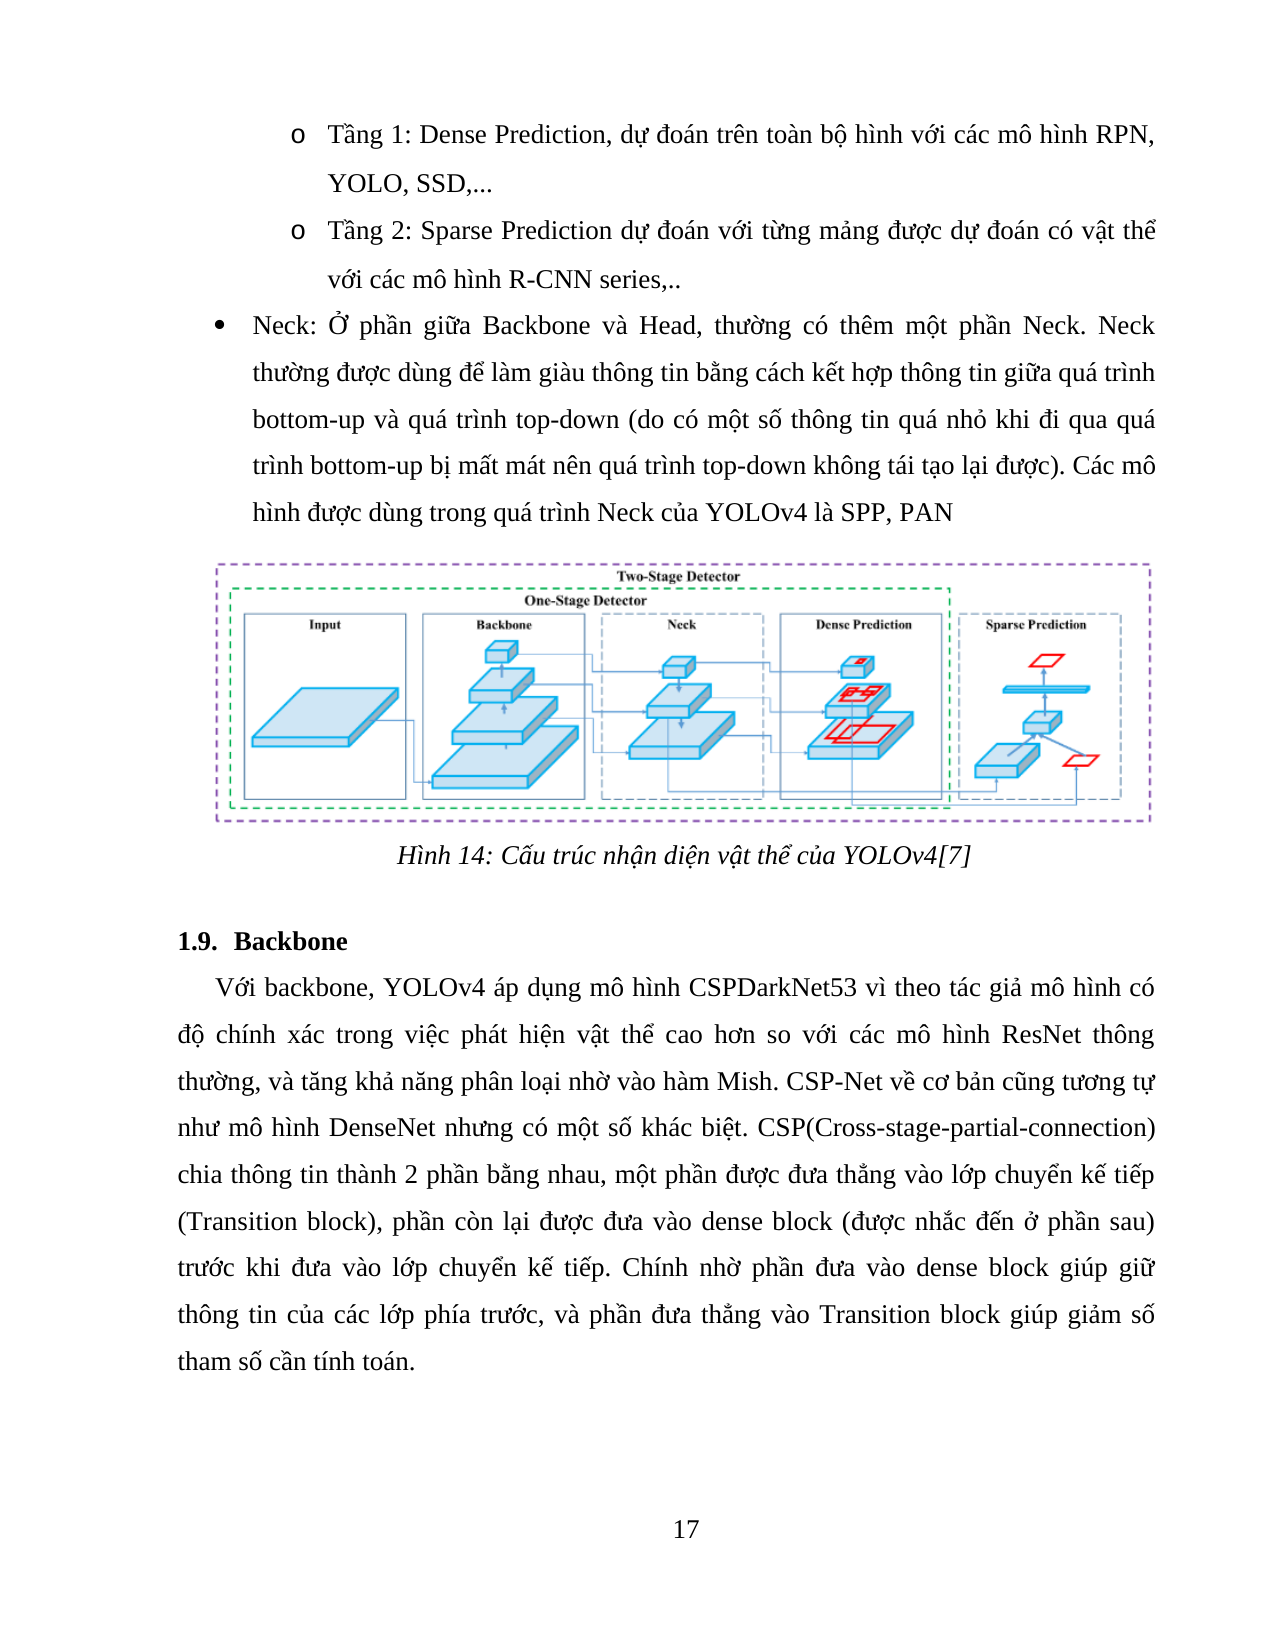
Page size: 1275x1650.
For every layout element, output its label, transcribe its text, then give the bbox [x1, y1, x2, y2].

list Neck: Ở phần giữa Backbone và Head, thường có thêm một phần Neck. Neck thường được dùng để làm giàu thông tin bằng cách kết hợp thông tin giữa quá trình bottom-up và quá trình top-down (do có một số thông tin quá nhỏ khi đi qua quá trình bottom-up bị mất mát nên quá trình top-down không tái tạo lại được). Các mô hình được dùng trong quá trình Neck của YOLOv4 là SPP, PAN [215, 309, 1157, 527]
text Hình 14: Cấu trúc nhận diện vật thể của YOLOv4[7] [177, 839, 1157, 870]
list Backbone [177, 925, 1157, 956]
list Tầng 1: Dense Prediction, dự đoán trên toàn bộ hình với các mô hình RPN, YOLO, SSD,... [290, 118, 1157, 198]
list Tầng 2: Sparse Prediction dự đoán với từng mảng được dự đoán có vật thể với các mô hình R-CNN series,.. [290, 214, 1157, 294]
picture [214, 559, 1155, 824]
text Với backbone, YOLOv4 áp dụng mô hình CSPDarkNet53 vì theo tác giả mô hình có độ chính xác trong việc phát hiện vật thể cao hơn so với các mô hình ResNet thông thường, và tăng khả năng phân loại nhờ vào hàm Mish. CSP-Net về cơ bản cũng tương tự như mô hình DenseNet nhưng có một số khác biệt. CSP(Cross-stage-partial-connection) chia thông tin thành 2 phần bằng nhau, một phần được đưa thẳng vào lớp chuyển kế tiếp (Transition block), phần còn lại được đưa vào dense block (được nhắc đến ở phần sau) trước khi đưa vào lớp chuyển kế tiếp. Chính nhờ phần đưa vào dense block giúp giữ thông tin của các lớp phía trước, và phần đưa thẳng vào Transition block giúp giảm số tham số cần tính toán. [177, 972, 1157, 1376]
